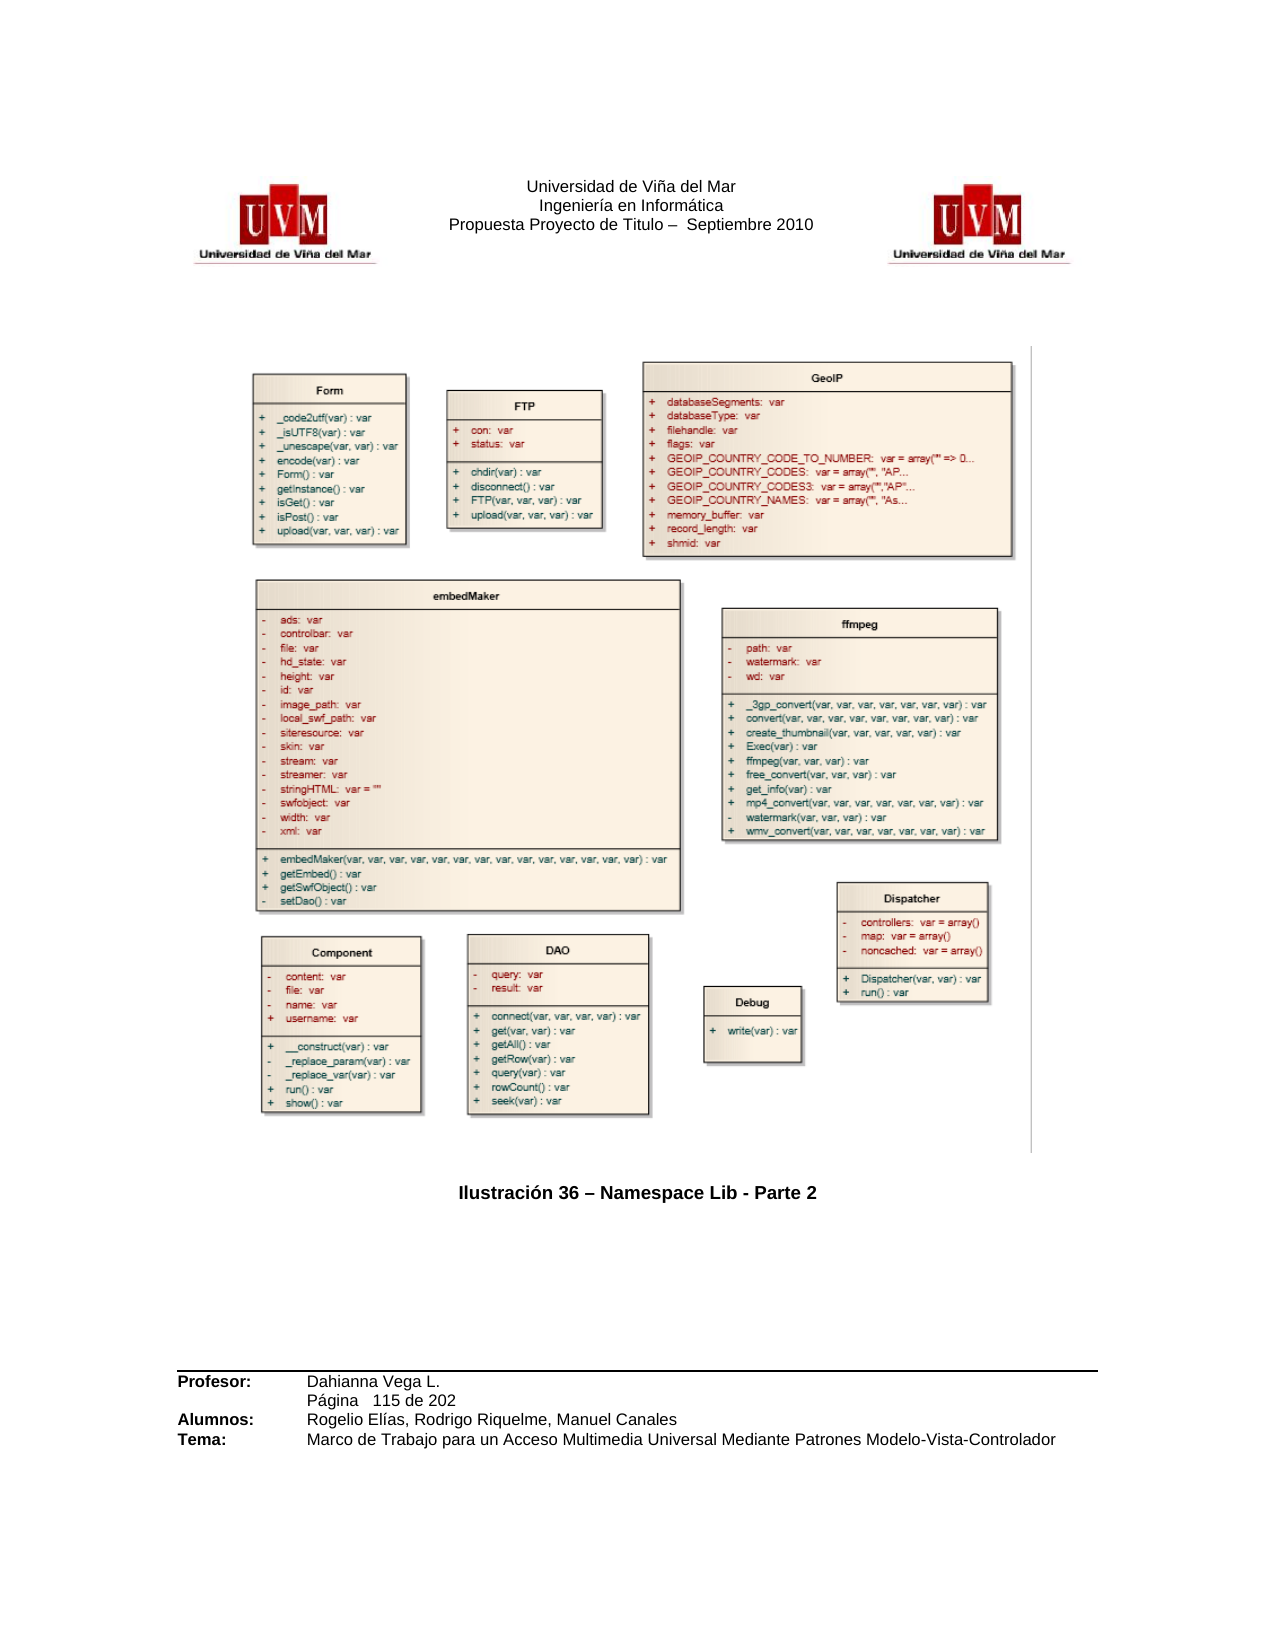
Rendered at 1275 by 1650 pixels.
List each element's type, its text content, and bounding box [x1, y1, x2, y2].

text Ilustración 36 – Namespace Lib - Parte 2 [177, 1182, 1098, 1203]
picture [216, 346, 1059, 1153]
picture [177, 176, 390, 267]
picture [871, 176, 1084, 267]
